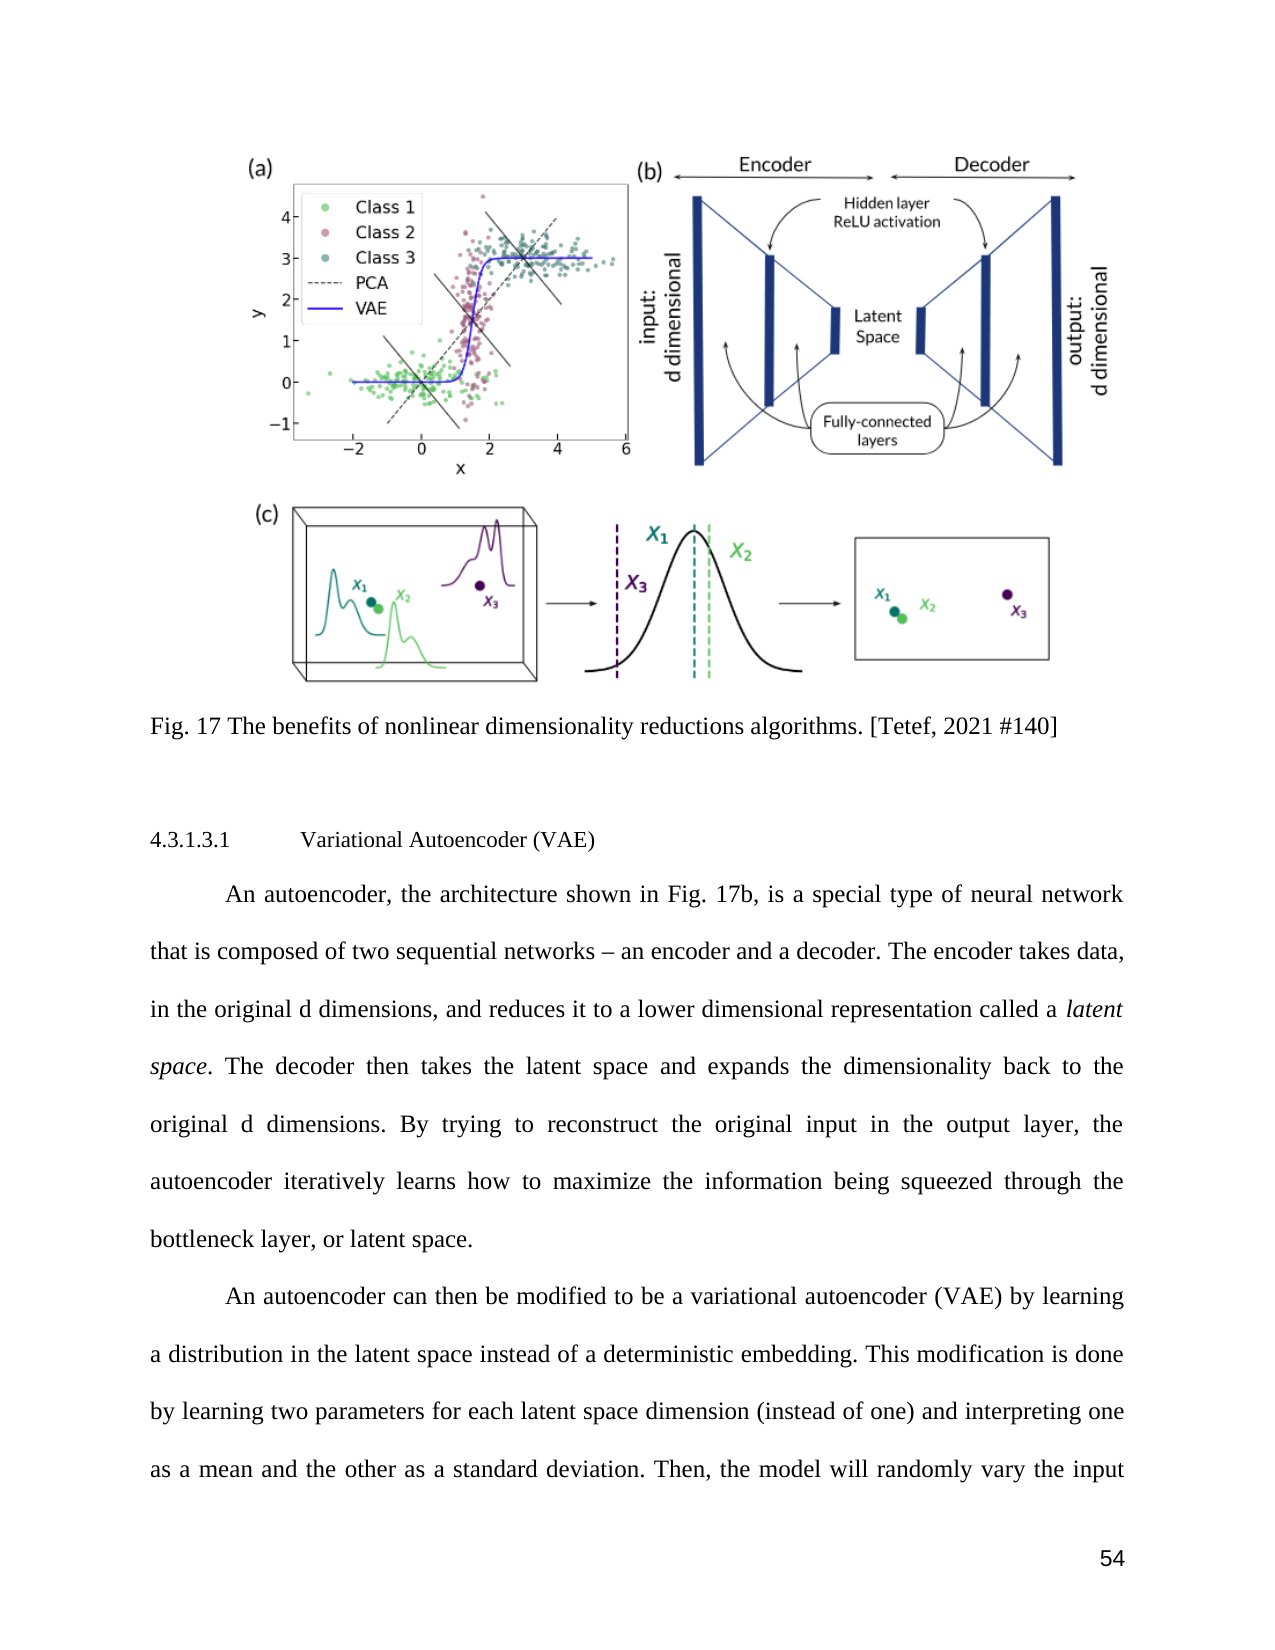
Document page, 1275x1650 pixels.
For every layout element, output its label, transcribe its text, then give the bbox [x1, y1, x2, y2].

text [150, 1281, 1125, 1482]
text An autoencoder, the architecture shown in Fig. 17b, is a special type of neural network that is composed of two sequential networks – an encoder and a decoder. The encoder takes data, in the original d dimensions, and reduces it to a lower dimensional representation called a latent space. The decoder then takes the latent space and expands the dimensionality back to the original d dimensions. By trying to reconstruct the original input in the output layer, the autoencoder iteratively learns how to maximize the information being squeezed through the bottleneck layer, or latent space. [150, 879, 1125, 1252]
picture [240, 150, 1110, 685]
text Fig. 17 The benefits of nonlinear dimensionality reductions algorithms. [Tetef, 2021 #140] [150, 711, 1125, 740]
list Variational Autoencoder (VAE) [150, 826, 1125, 852]
